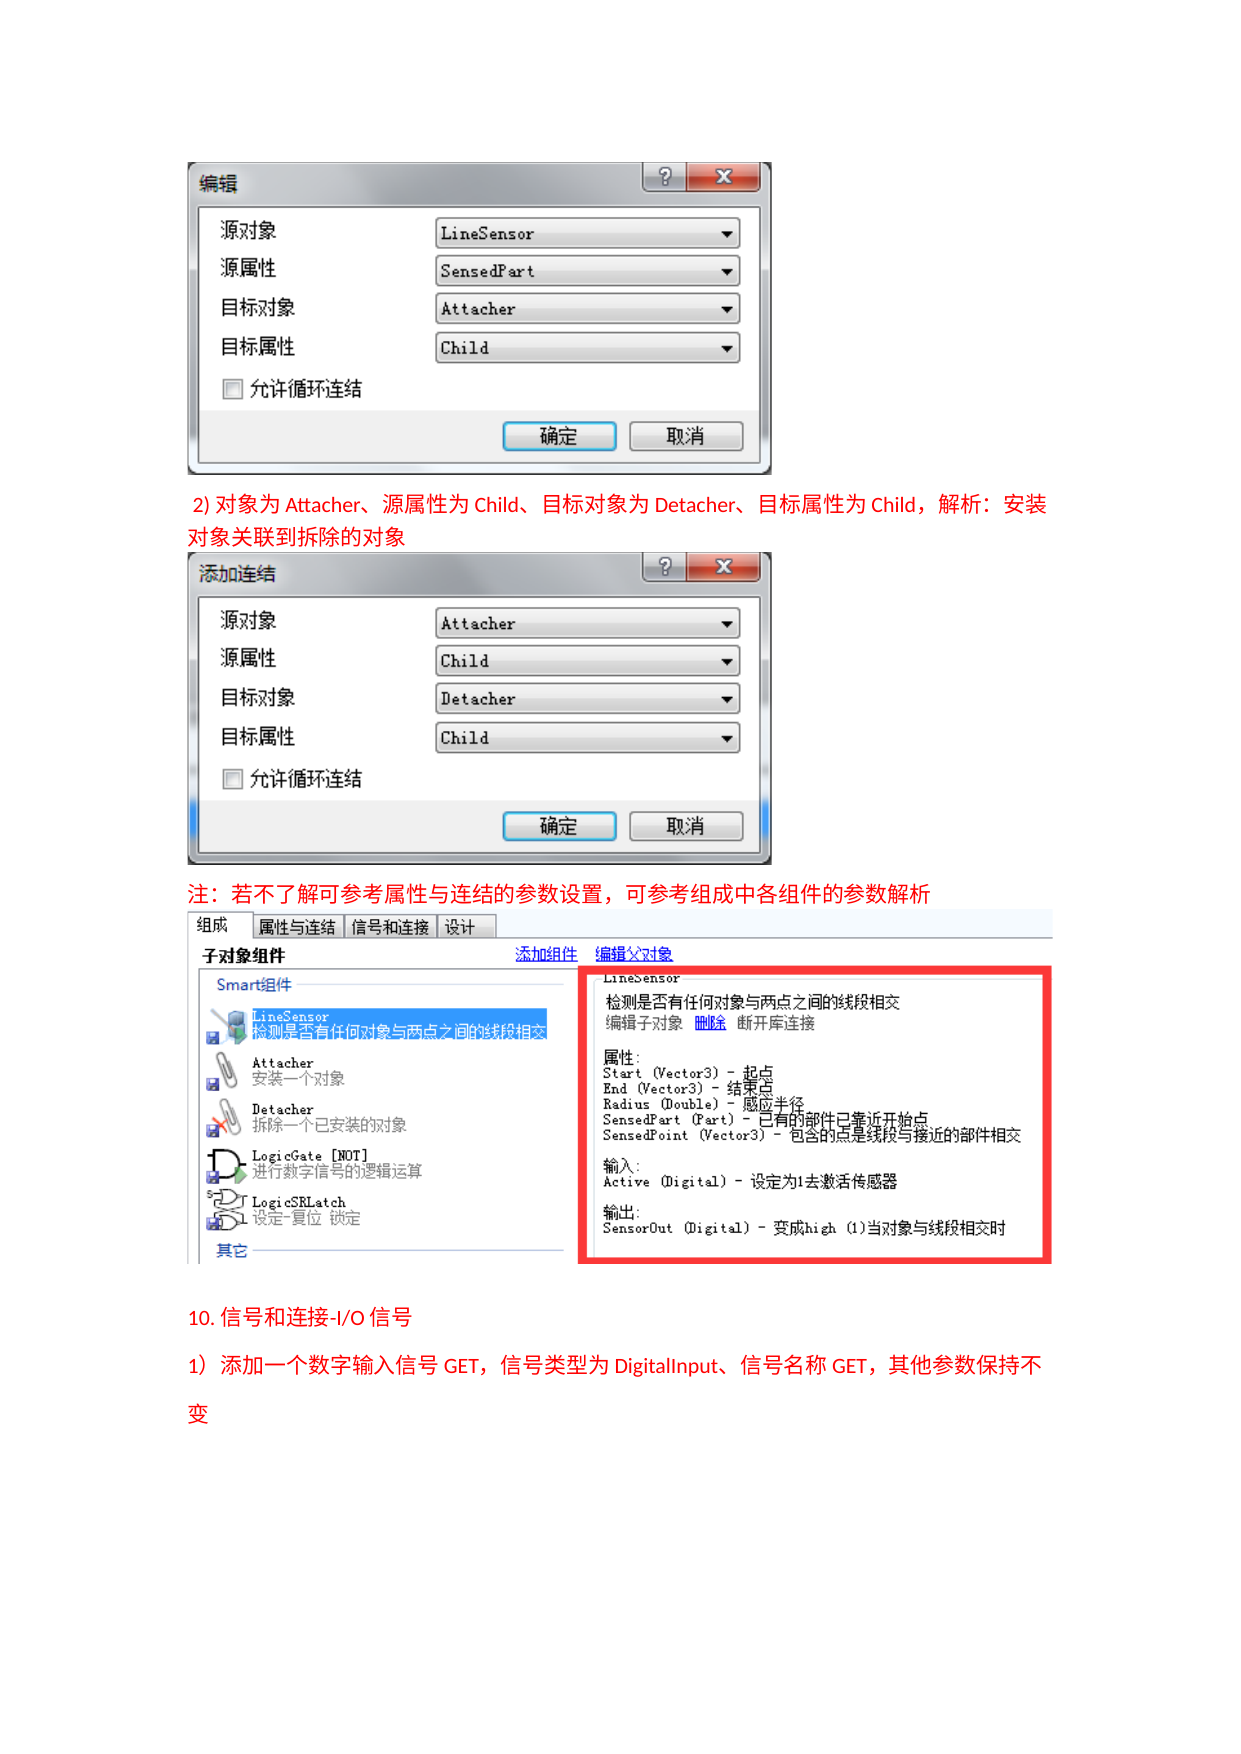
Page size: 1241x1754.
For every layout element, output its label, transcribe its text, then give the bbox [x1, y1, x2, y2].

text 2) 对象为Attacher、源属性为Child、目标对象为Detacher、目标属性为Child，解析：安装对象关联到拆除的对象 [187, 487, 1053, 552]
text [187, 162, 1053, 487]
text 注：若不了解可参考属性与连结的参数设置，可参考组成中各组件的参数解析 [187, 877, 1053, 909]
text 1）添加一个数字输入信号GET，信号类型为DigitalInput、信号名称GET，其他参数保持不变2）添加一个数字输出信号FINISH，信号类型为DigitalOnput，信号名称FINISH，其他参数保持不变 [187, 1348, 1053, 1429]
picture [187, 552, 772, 865]
text 10. 信号和连接-I/O信号 [187, 1299, 1053, 1332]
picture [187, 162, 772, 475]
picture [187, 909, 1053, 1264]
